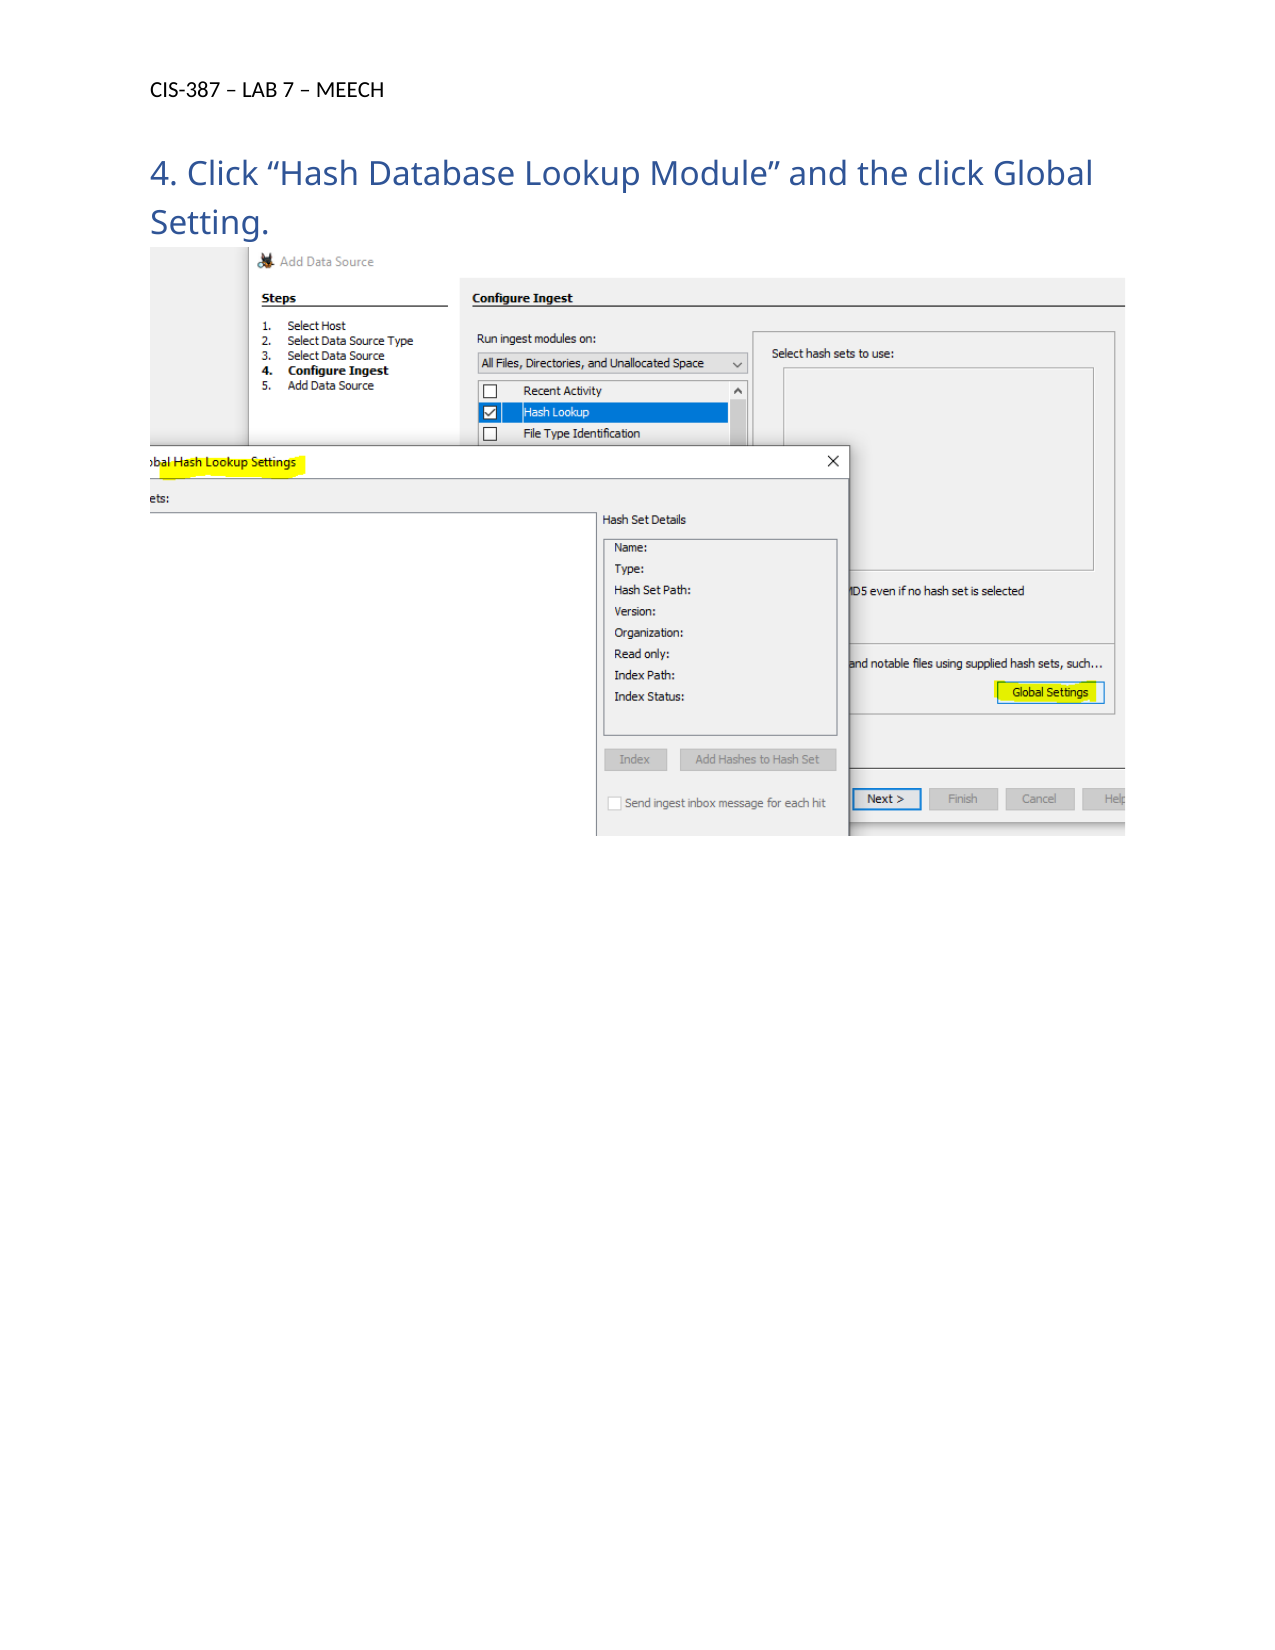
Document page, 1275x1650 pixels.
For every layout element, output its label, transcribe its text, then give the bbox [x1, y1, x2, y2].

picture [150, 247, 1125, 836]
subtitle 4. Click “Hash Database Lookup Module” and the click Global Setting. [150, 150, 1125, 244]
